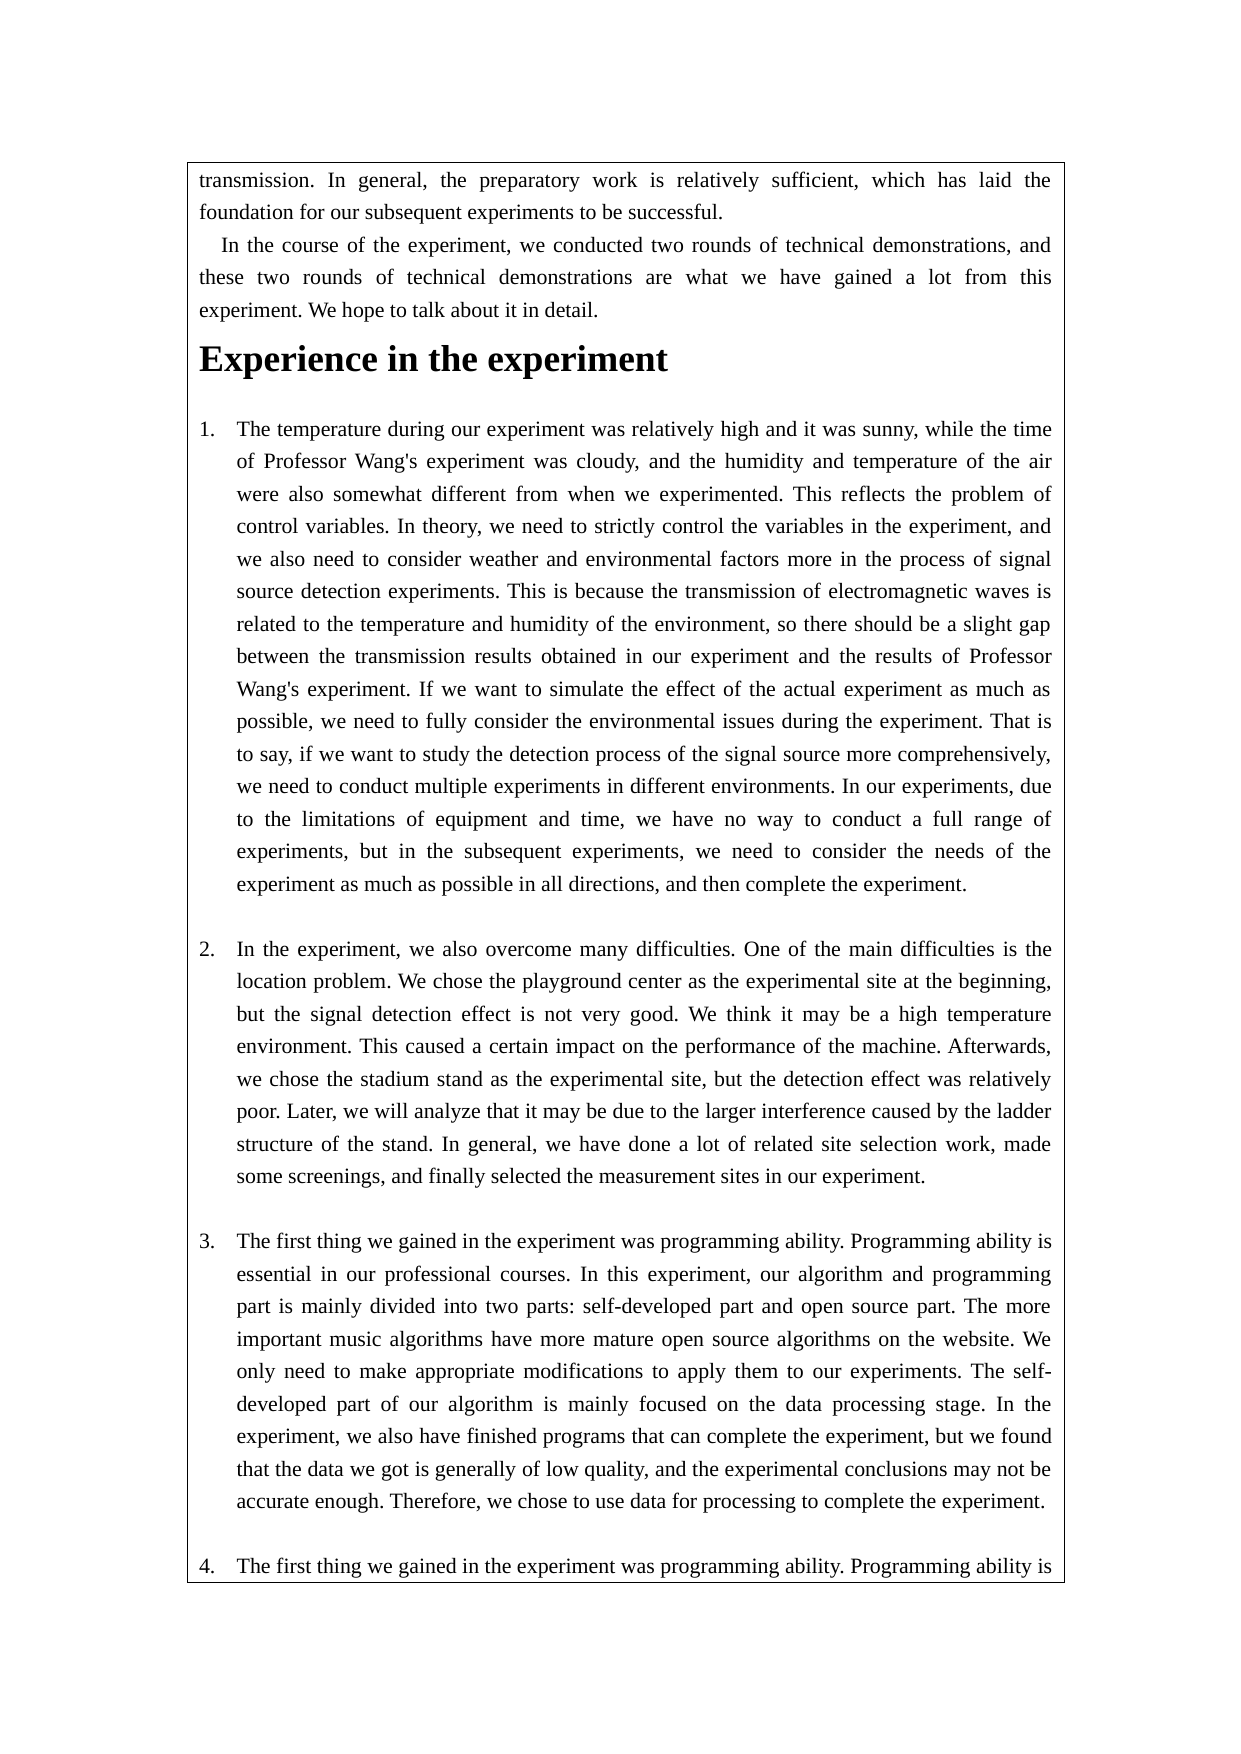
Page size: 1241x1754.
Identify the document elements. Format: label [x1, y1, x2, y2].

table_cell [188, 163, 1064, 1582]
